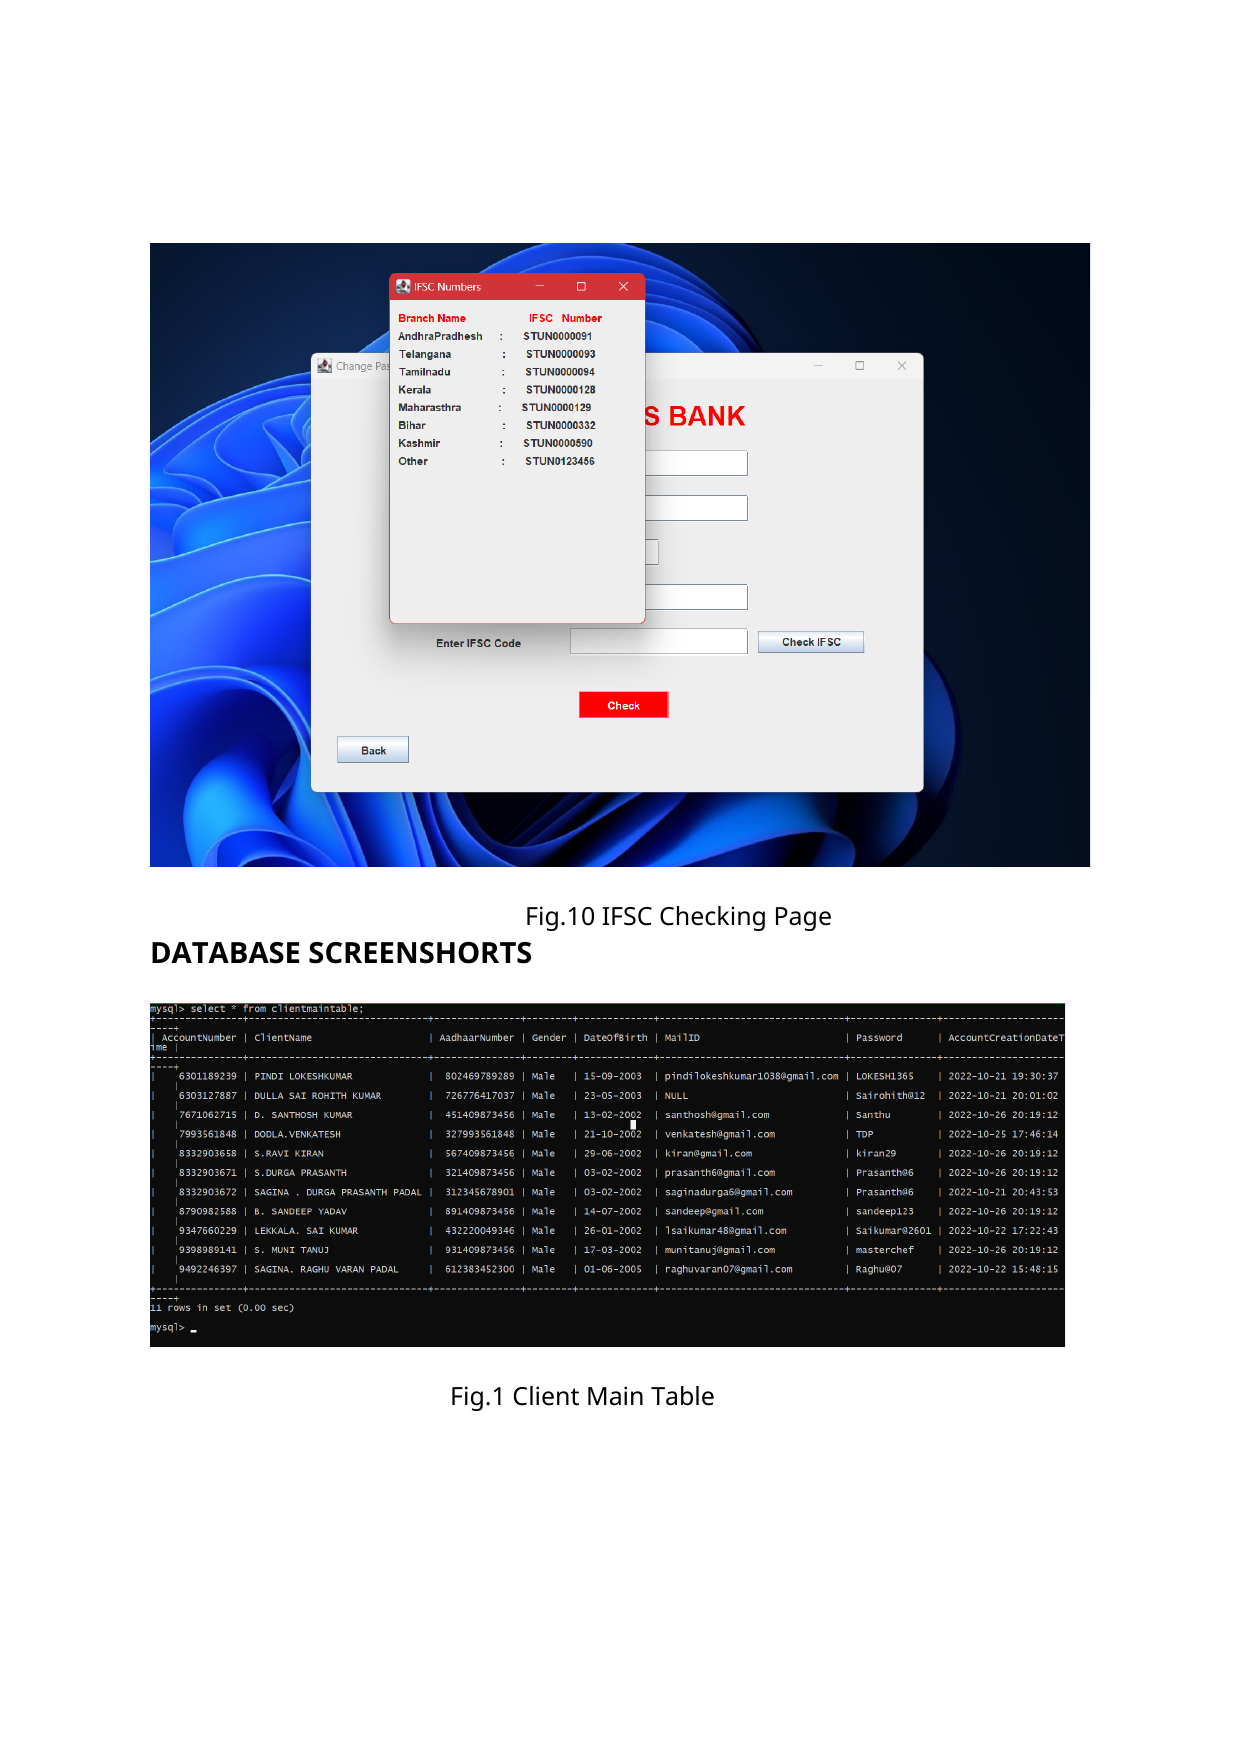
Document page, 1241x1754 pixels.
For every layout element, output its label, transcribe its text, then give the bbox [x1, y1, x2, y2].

picture [150, 243, 1091, 867]
text DATABASE SCREENSHORTS [150, 932, 1090, 972]
text Fig.10 IFSC Checking Page [150, 898, 1090, 932]
text Fig.1 Client Main Table [150, 1378, 1090, 1412]
picture [150, 1003, 1066, 1347]
